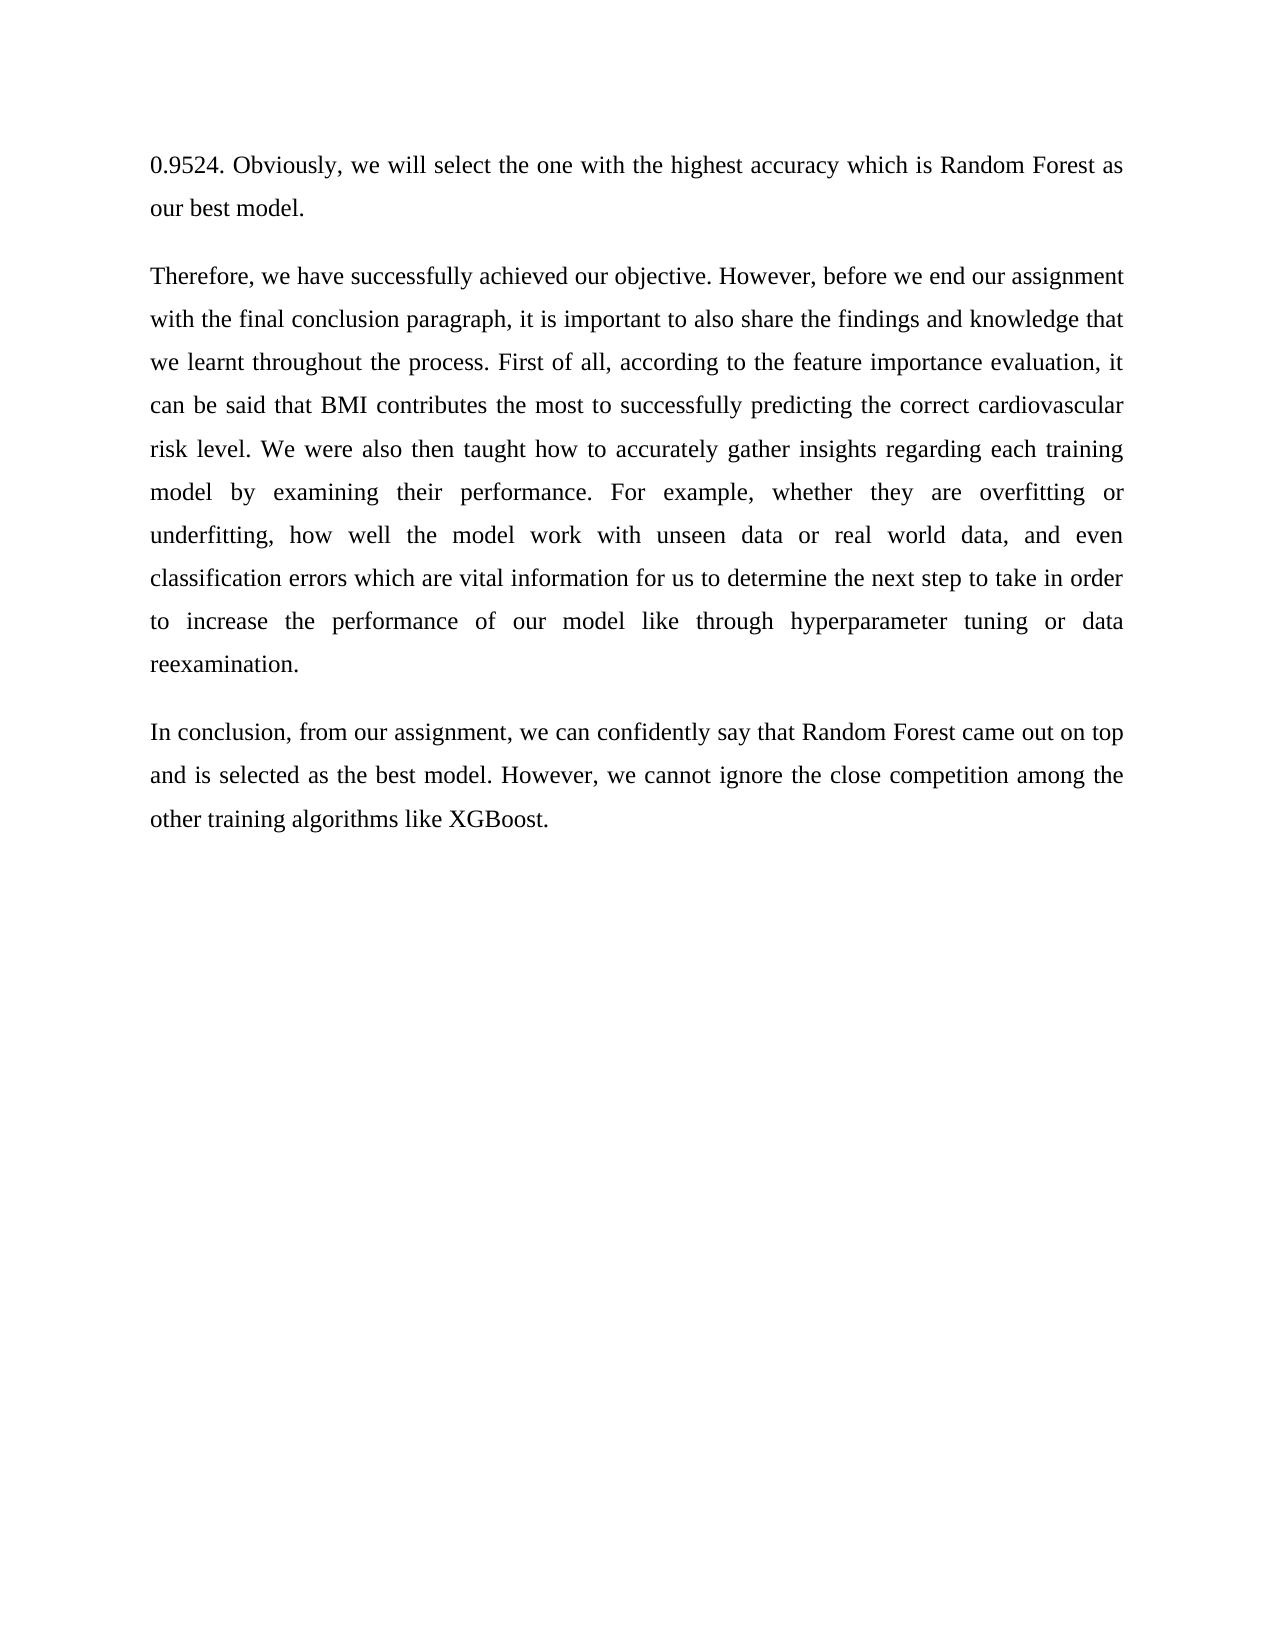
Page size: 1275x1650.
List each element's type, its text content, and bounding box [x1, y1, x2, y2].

text In conclusion, from our assignment, we can confidently say that Random Forest came out on top and is selected as the best model. However, we cannot ignore the close competition among the other training algorithms like XGBoost. [150, 717, 1125, 832]
text Therefore, we have successfully achieved our objective. However, before we end our assignment with the final conclusion paragraph, it is important to also share the findings and knowledge that we learnt throughout the process. First of all, according to the feature importance evaluation, it can be said that BMI contributes the most to successfully predicting the correct cardiovascular risk level. We were also then taught how to accurately gather insights regarding each training model by examining their performance. For example, whether they are overfitting or underfitting, how well the model work with unseen data or real world data, and even classification errors which are vital information for us to determine the next step to take in order to increase the performance of our model like through hyperparameter tuning or data reexamination. [150, 261, 1125, 678]
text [150, 150, 1125, 222]
